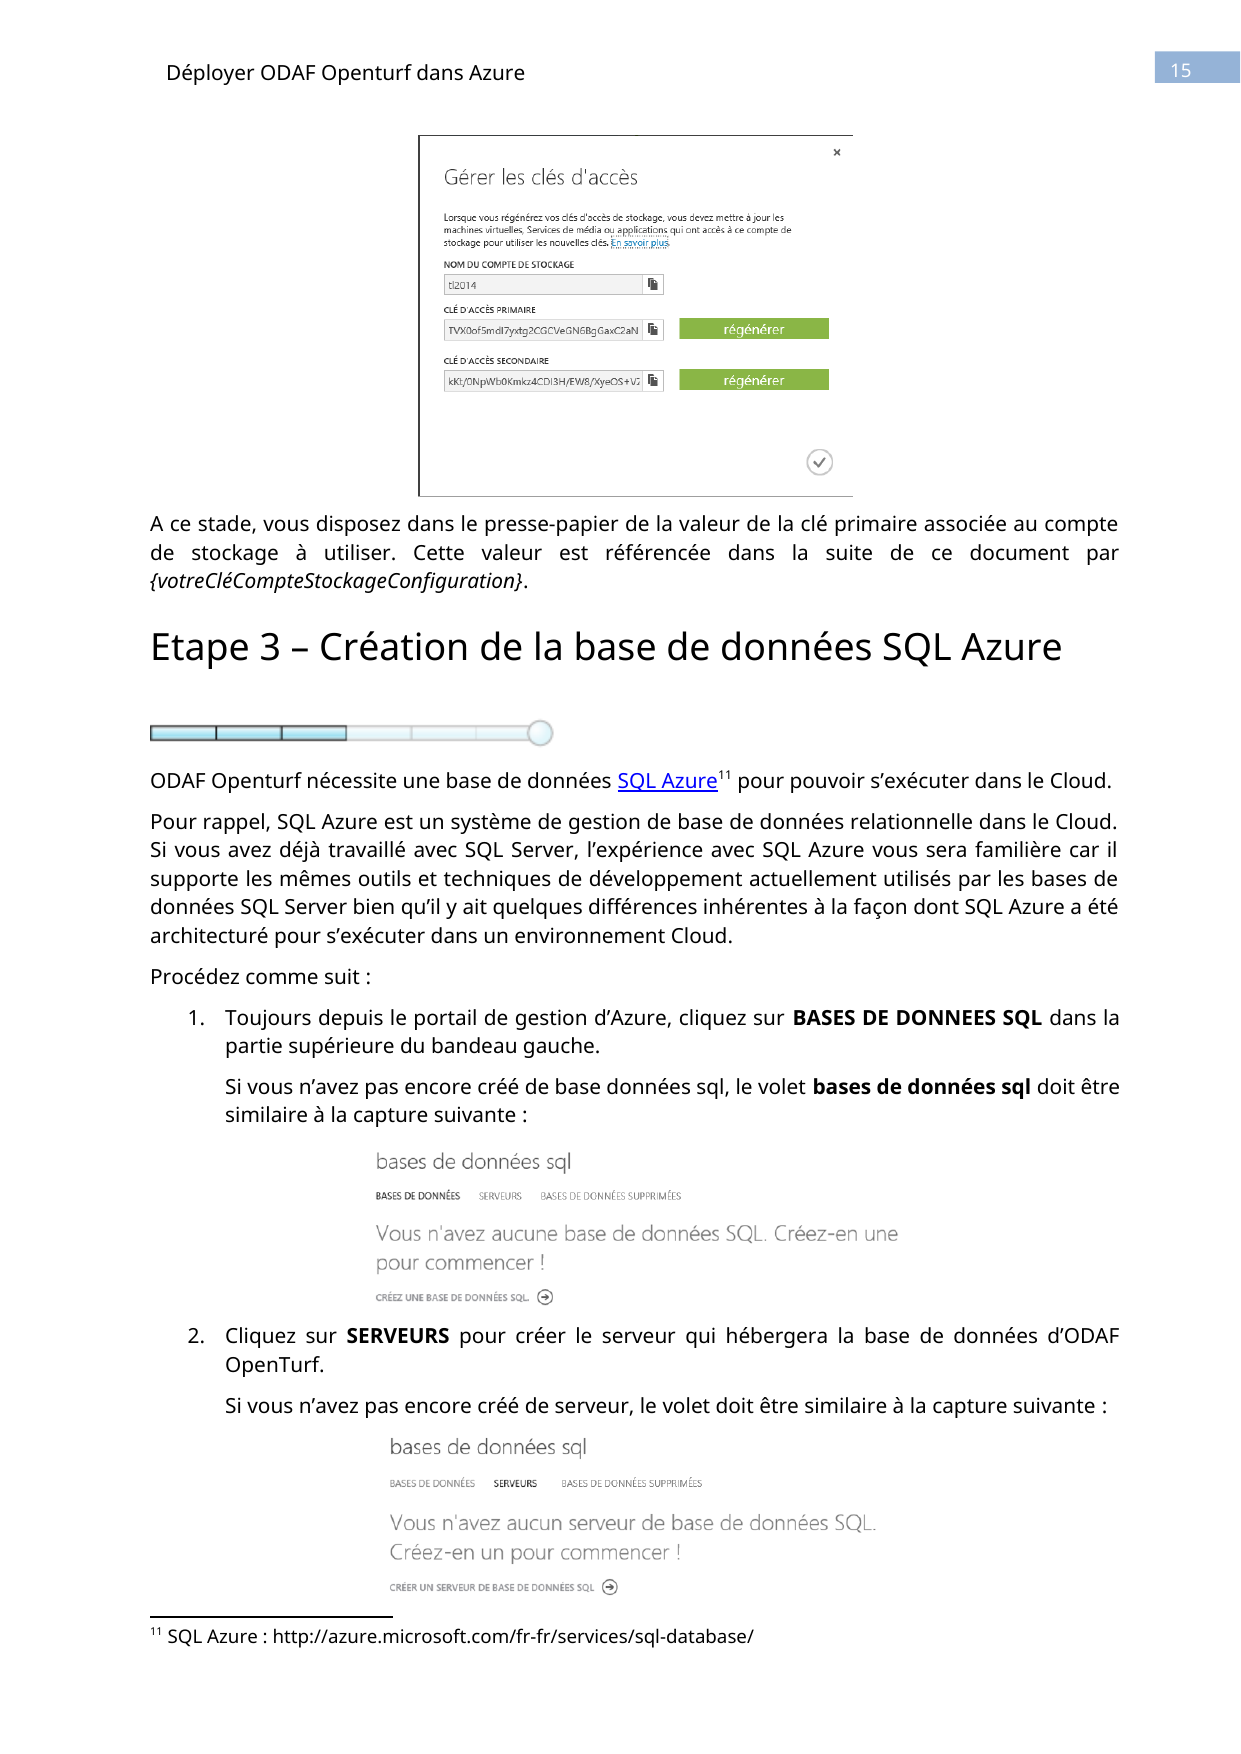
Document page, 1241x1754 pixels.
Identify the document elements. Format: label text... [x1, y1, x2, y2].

text Si vous n’avez pas encore créé de serveur, le volet doit être similaire à la capture suivante : [225, 1391, 1120, 1419]
subtitle Etape 3 – Création de la base de données SQL Azure [150, 620, 1120, 671]
list Toujours depuis le portail de gestion d’Azure, cliquez sur BASES DE DONNEES SQL dans la partie supérieure du bandeau gauche. [187, 1003, 1120, 1059]
text ODAF Openturf nécessite une base de données SQL Azure pour pouvoir s’exécuter dans le Cloud. [150, 766, 1120, 794]
picture [417, 135, 853, 497]
picture [387, 1432, 883, 1601]
picture [150, 708, 571, 754]
text Pour rappel, SQL Azure est un système de gestion de base de données relationnelle dans le Cloud. Si vous avez déjà travaillé avec SQL Server, l’expérience avec SQL Azure vous sera familière car il supporte les mêmes outils et techniques de développement actuellement utilisés par les bases de données SQL Server bien qu’il y ait quelques différences inhérentes à la façon dont SQL Azure a été architecturé pour s’exécuter dans un environnement Cloud. [150, 807, 1120, 949]
text A ce stade, vous disposez dans le presse-papier de la valeur de la clé primaire associée au compte de stockage à utiliser. Cette valeur est référencée dans la suite de ce document par {votreCléCompteStockageConfiguration}. [150, 509, 1120, 595]
text Procédez comme suit : [150, 962, 1120, 990]
list Cliquez sur SERVEURS pour créer le serveur qui hébergera la base de données d’ODAF OpenTurf. [187, 1322, 1120, 1378]
picture [368, 1141, 903, 1310]
text Si vous n’avez pas encore créé de base données sql, le volet bases de données sql doit être similaire à la capture suivante : [225, 1072, 1120, 1129]
